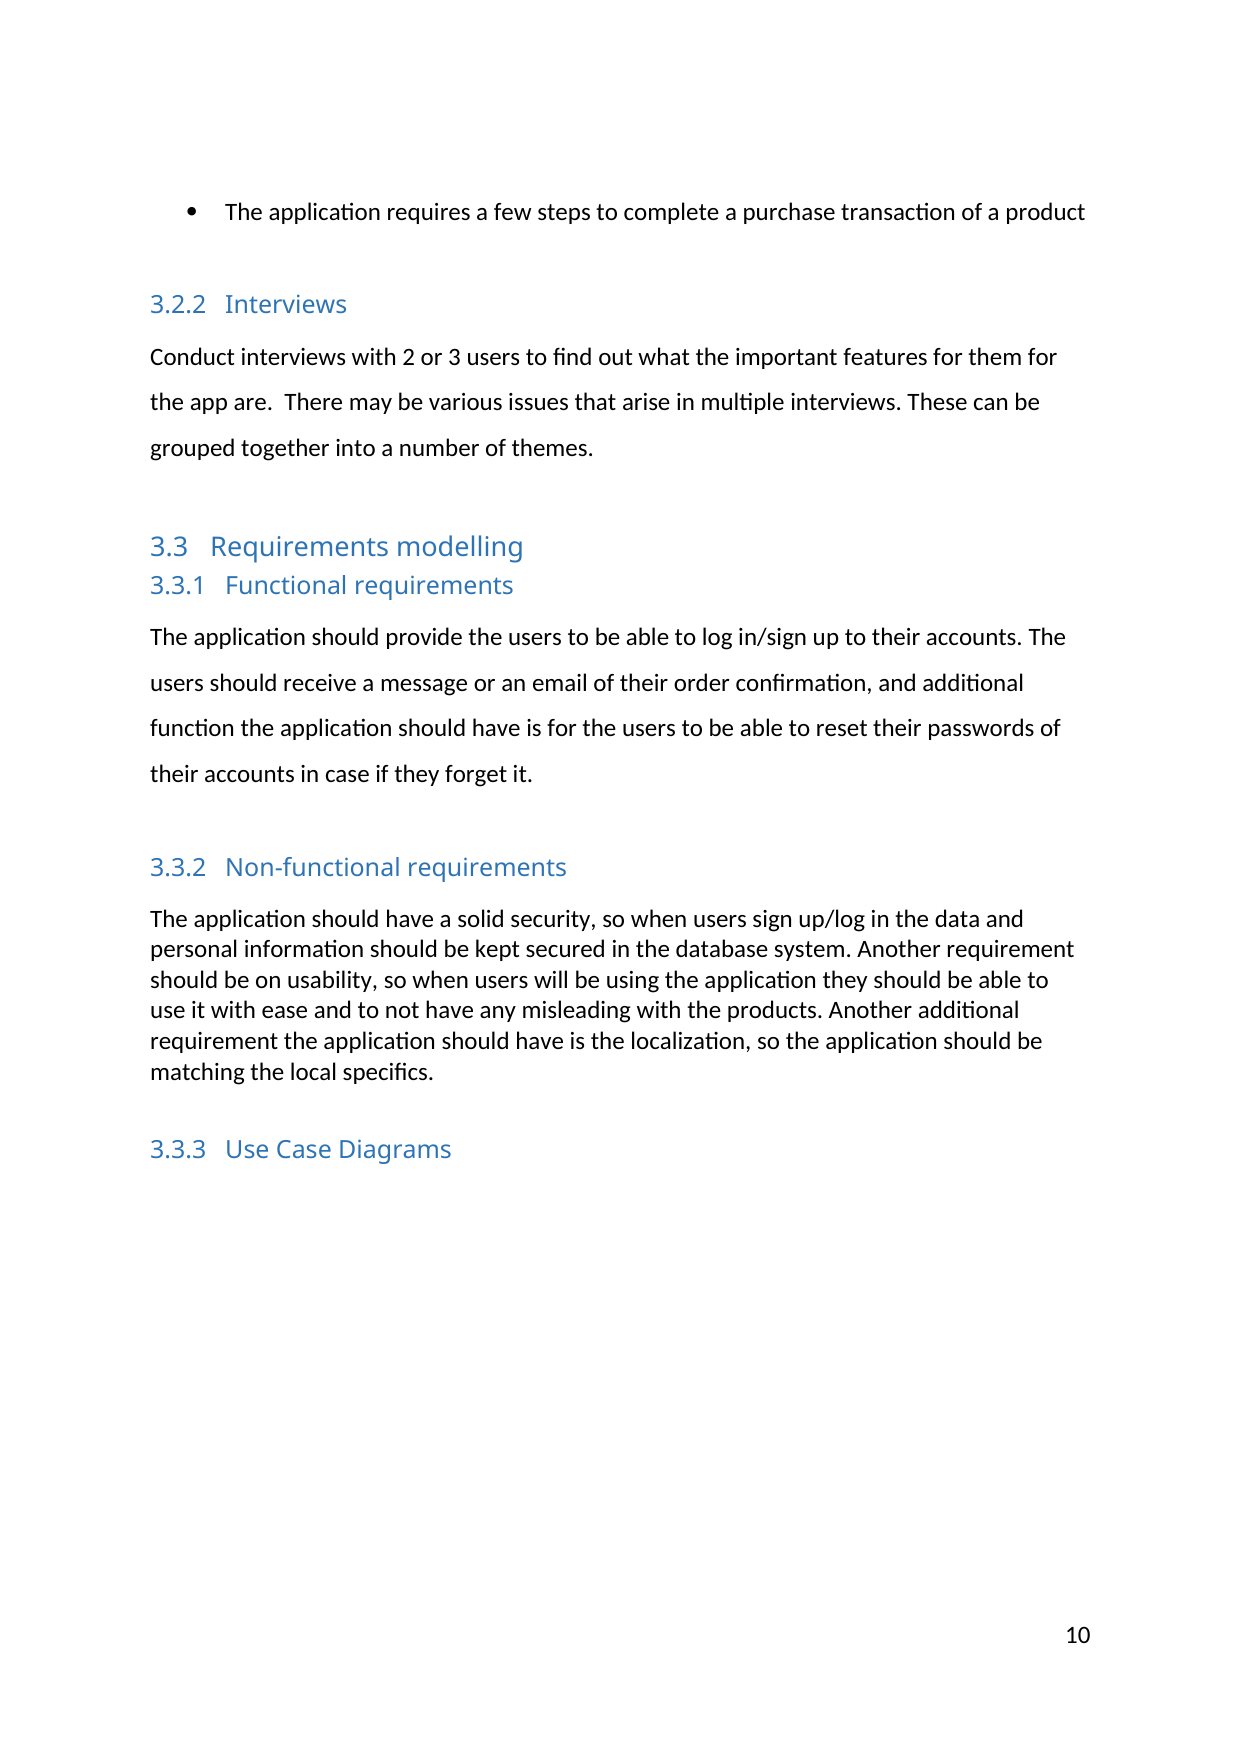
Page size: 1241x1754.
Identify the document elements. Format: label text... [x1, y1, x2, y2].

subtitle Interviews [150, 287, 1090, 321]
list The application requires a few steps to complete a purchase transaction of a product [187, 196, 1090, 226]
text Conduct interviews with 2 or 3 users to find out what the important features for them for the app are. There may be various issues that arise in multiple interviews. These can be grouped together into a number of themes. [150, 341, 1090, 463]
subtitle Functional requirements [150, 567, 1090, 602]
text The application should have a solid security, so when users sign up/log in the data and personal information should be kept secured in the database system. Another requirement should be on usability, so when users will be using the application they should be able to use it with ease and to not have any misleading with the products. Another additional requirement the application should have is the localization, so the application should be matching the local specifics. [150, 903, 1090, 1086]
subtitle Use Case Diagrams [150, 1132, 1090, 1166]
text The application should provide the users to be able to log in/sign up to their accounts. The users should receive a message or an email of their order confirmation, and additional function the application should have is for the users to be able to reset their passwords of their accounts in case if they forget it. [150, 621, 1090, 789]
subtitle Non-functional requirements [150, 849, 1090, 884]
subtitle Requirements modelling [150, 528, 1090, 564]
